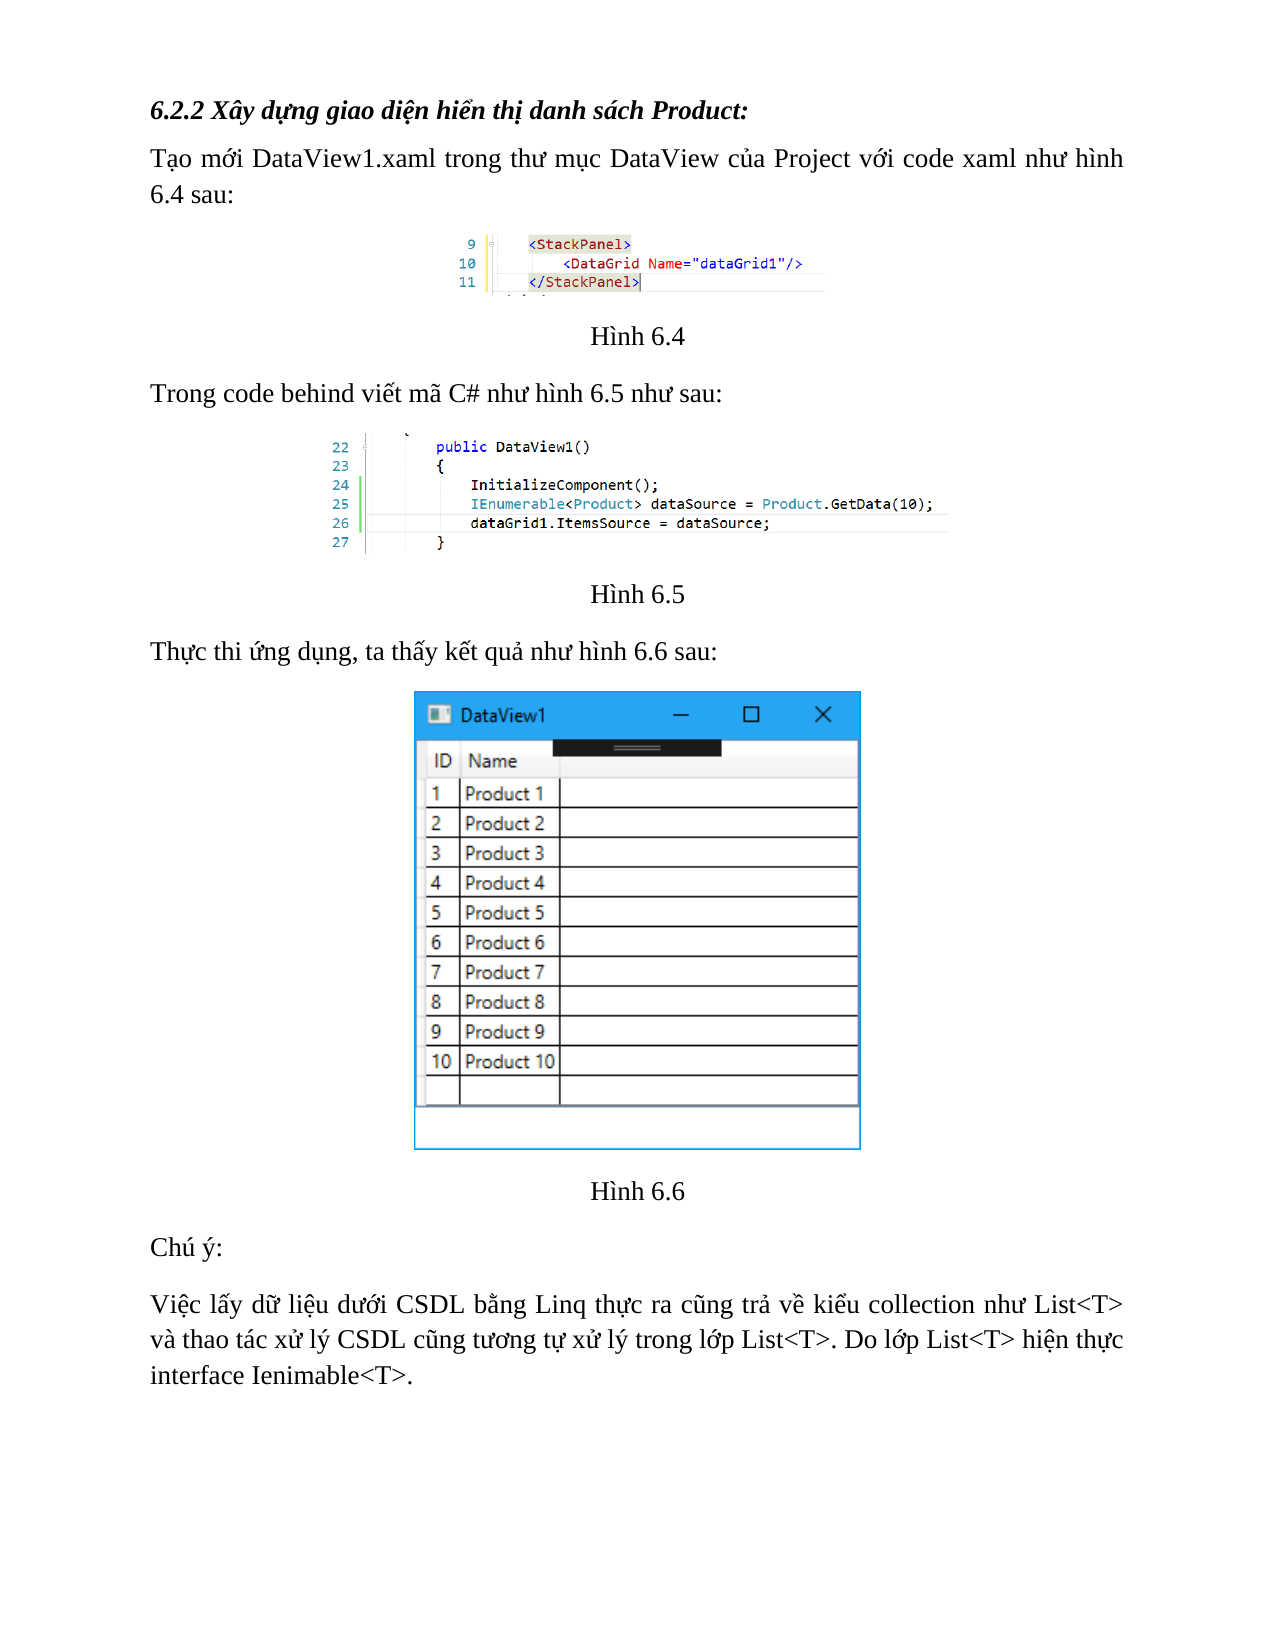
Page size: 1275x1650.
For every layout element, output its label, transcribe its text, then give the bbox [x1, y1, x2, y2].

text Hình 6.5 [150, 579, 1125, 610]
picture [325, 433, 950, 554]
text Tạo mới DataView1.xaml trong thư mục DataView của Project với code xaml như hình 6.4 sau: [150, 142, 1125, 209]
text Hình 6.6 [150, 1174, 1125, 1206]
text Chú ý: [150, 1231, 1125, 1262]
text Hình 6.4 [150, 321, 1125, 352]
text Thực thi ứng dụng, ta thấy kết quả như hình 6.6 sau: [150, 635, 1125, 666]
text Việc lấy dữ liệu dưới CSDL bằng Linq thực ra cũng trả về kiểu collection như List<T> và thao tác xử lý CSDL cũng tương tự xử lý trong lớp List<T>. Do lớp List<T> hiện thực interface Ienimable<T>. [150, 1288, 1125, 1390]
text Trong code behind viết mã C# như hình 6.5 như sau: [150, 377, 1125, 408]
picture [414, 691, 861, 1150]
subtitle 6.2.2 Xây dựng giao diện hiển thị danh sách Product: [150, 94, 1125, 125]
picture [449, 234, 826, 296]
